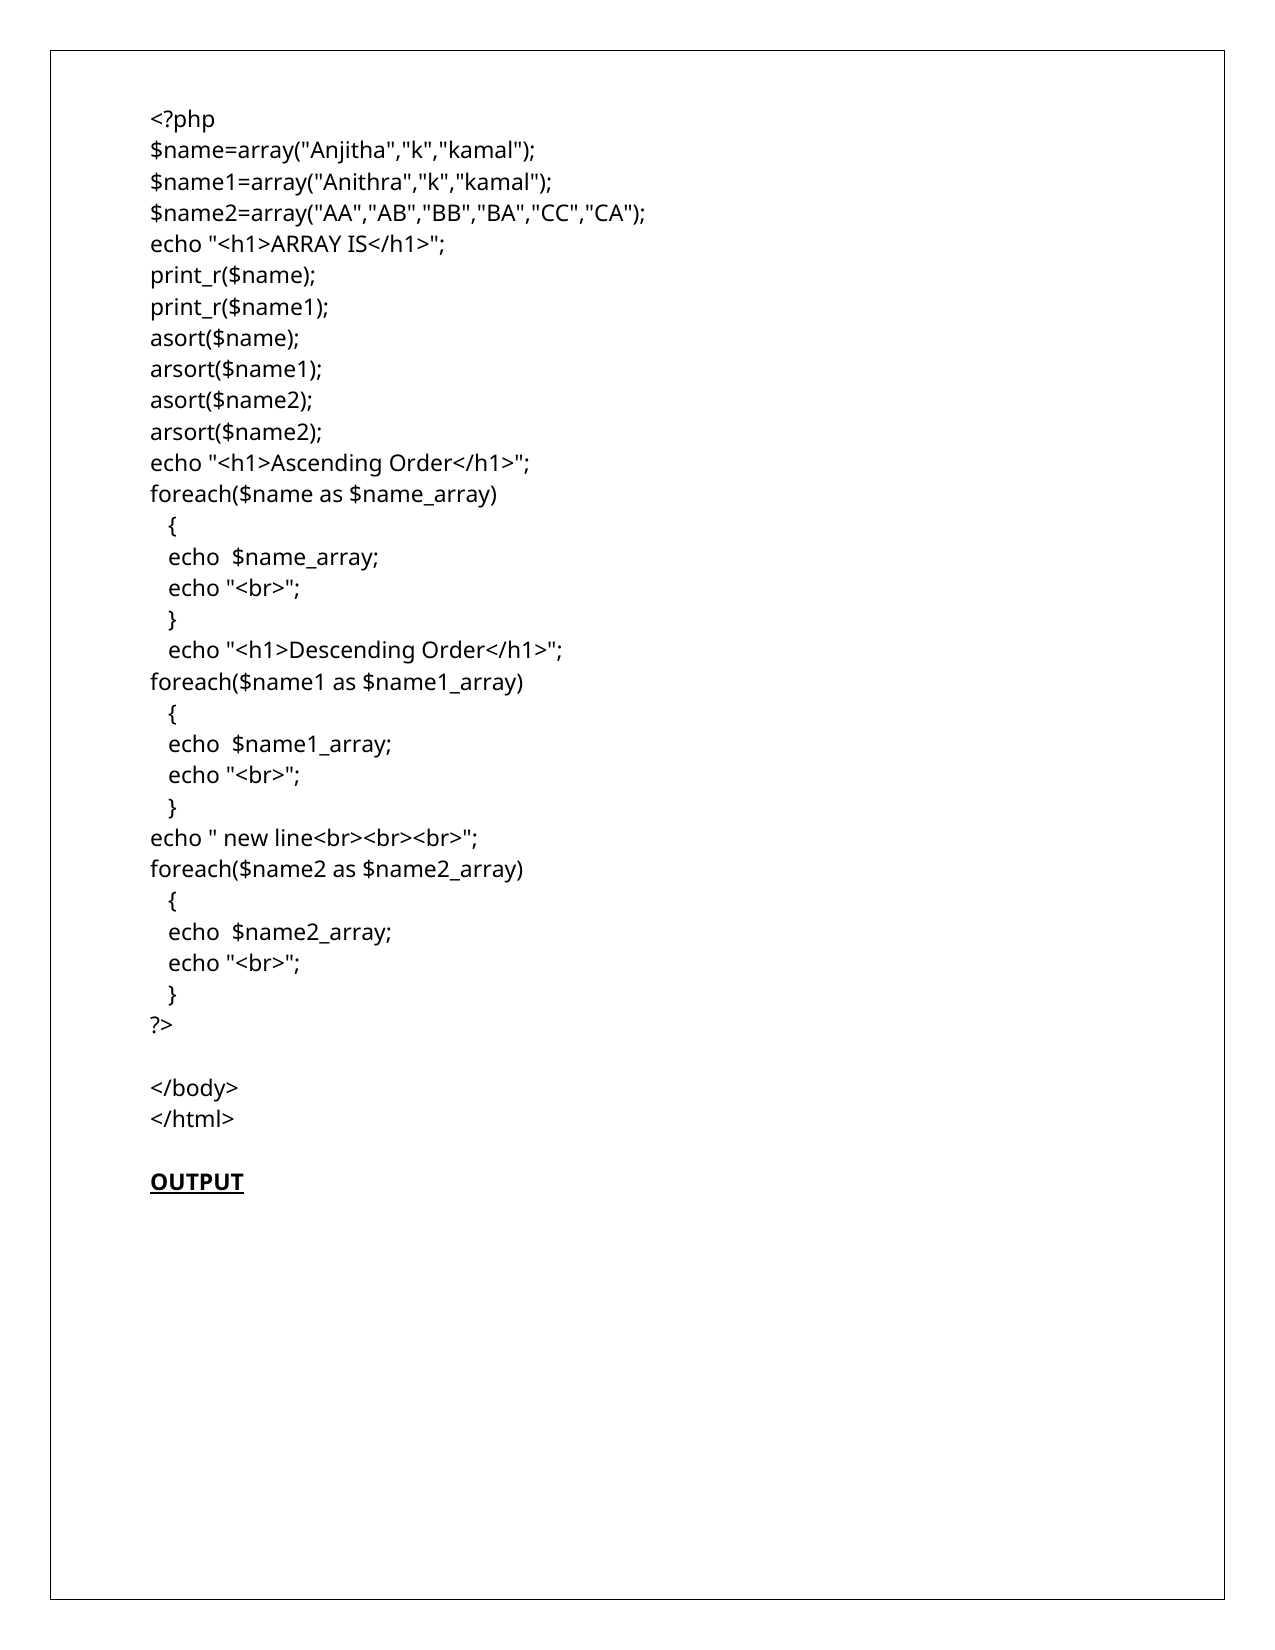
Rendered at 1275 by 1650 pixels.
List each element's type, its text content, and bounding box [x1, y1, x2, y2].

text echo "<br>"; [150, 759, 1125, 791]
text echo $name2_array; [150, 916, 1125, 947]
text echo "<h1>Ascending Order</h1>"; [150, 447, 1125, 478]
text echo $name1_array; [150, 728, 1125, 759]
text { [150, 884, 1125, 916]
text ?> [150, 1009, 1125, 1041]
text } [150, 791, 1125, 822]
text { [150, 697, 1125, 728]
text print_r($name1); [150, 291, 1125, 322]
text </body> [150, 1072, 1125, 1103]
text asort($name2); [150, 384, 1125, 416]
text echo "<br>"; [150, 572, 1125, 603]
text } [150, 603, 1125, 634]
text echo "<h1>Descending Order</h1>"; [150, 634, 1125, 666]
text print_r($name); [150, 259, 1125, 291]
text { [150, 509, 1125, 541]
text foreach($name2 as $name2_array) [150, 853, 1125, 884]
text echo " new line<br><br><br>"; [150, 822, 1125, 853]
text echo "<br>"; [150, 947, 1125, 978]
text OUTPUT [150, 1166, 1125, 1197]
text <?php [150, 103, 1125, 134]
text arsort($name2); [150, 416, 1125, 447]
text echo $name_array; [150, 541, 1125, 572]
text $name1=array("Anithra","k","kamal"); [150, 166, 1125, 197]
text $name2=array("AA","AB","BB","BA","CC","CA"); [150, 197, 1125, 228]
text asort($name); [150, 322, 1125, 353]
text arsort($name1); [150, 353, 1125, 384]
text } [150, 978, 1125, 1009]
text foreach($name1 as $name1_array) [150, 666, 1125, 697]
text foreach($name as $name_array) [150, 478, 1125, 509]
text </html> [150, 1103, 1125, 1134]
text echo "<h1>ARRAY IS</h1>"; [150, 228, 1125, 259]
text $name=array("Anjitha","k","kamal"); [150, 134, 1125, 166]
